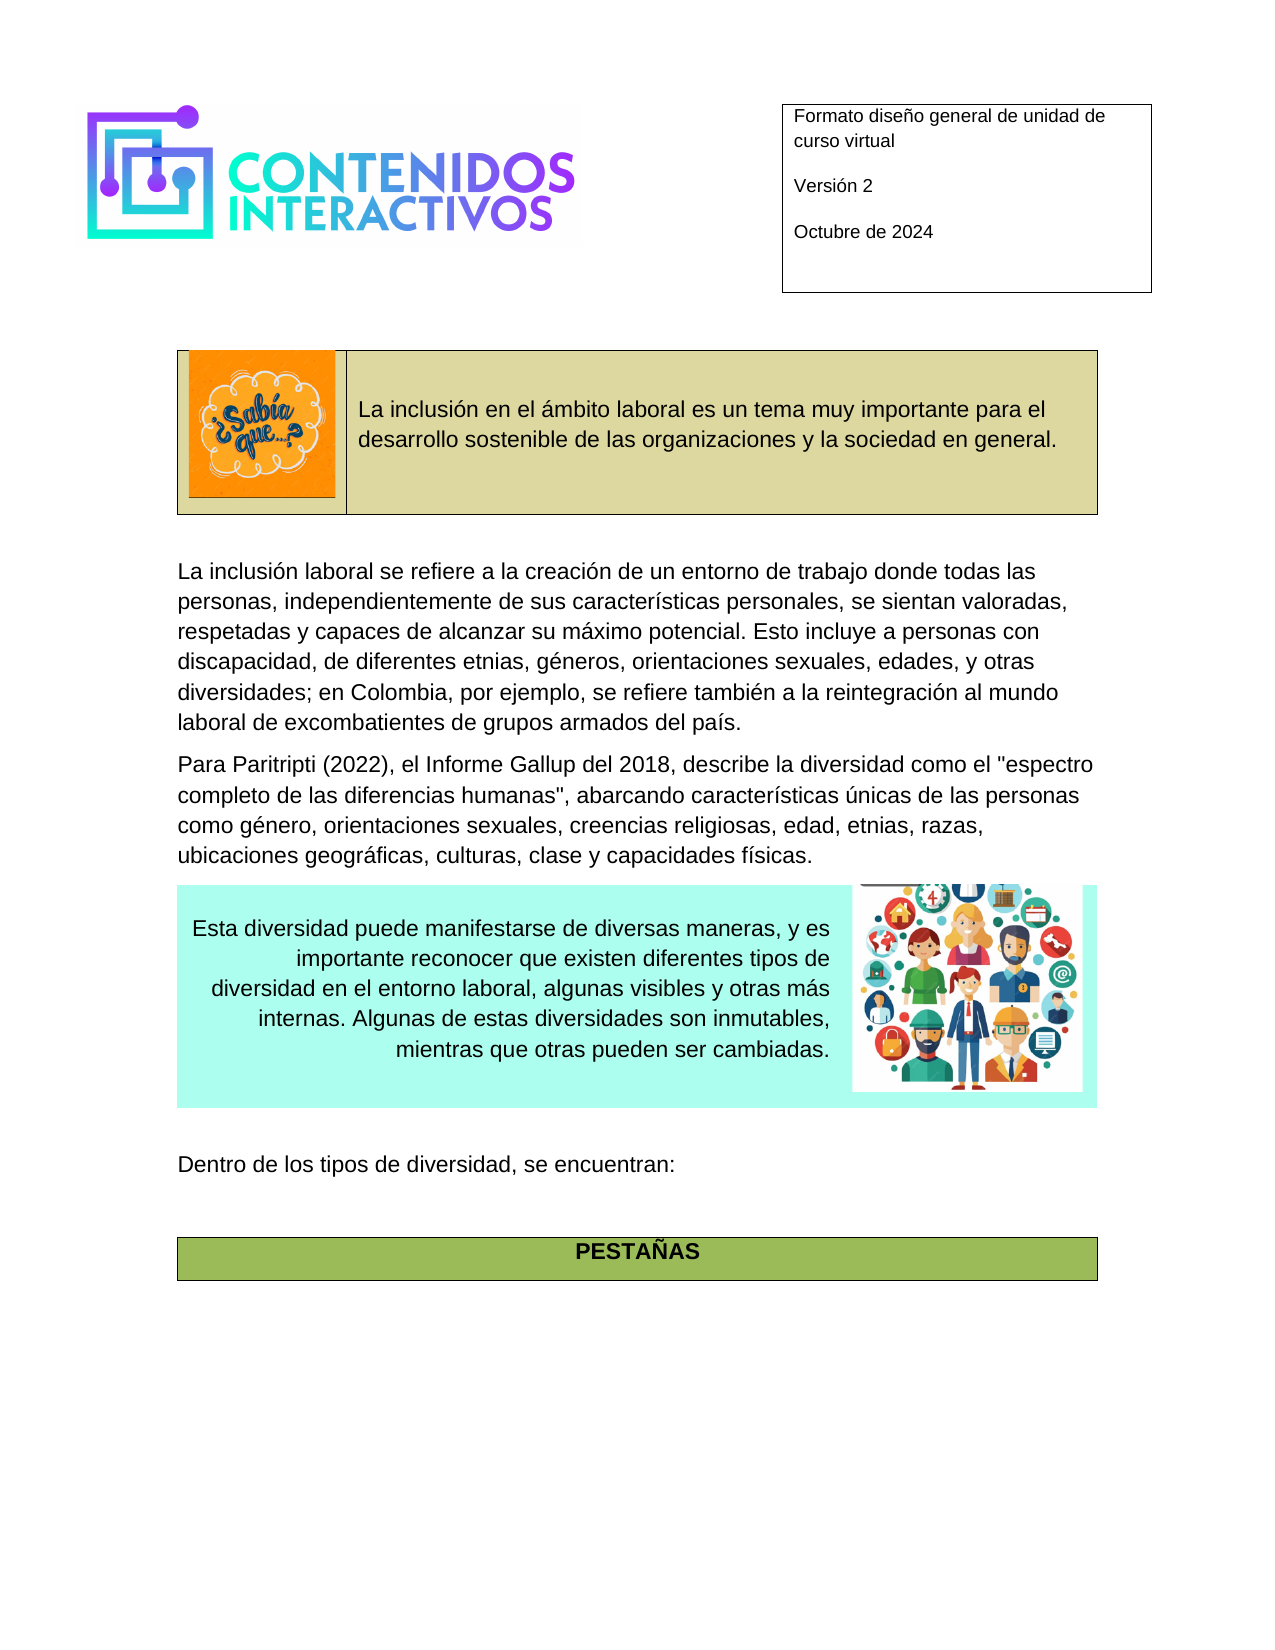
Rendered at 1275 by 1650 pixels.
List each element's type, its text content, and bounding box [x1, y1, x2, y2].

text Dentro de los tipos de diversidad, se encuentran: [177, 1151, 1098, 1177]
text La inclusión laboral se refiere a la creación de un entorno de trabajo donde todas las personas, independientemente de sus características personales, se sientan valoradas, respetadas y capaces de alcanzar su máximo potencial. Esto incluye a personas con discapacidad, de diferentes etnias, géneros, orientaciones sexuales, edades, y otras diversidades; en Colombia, por ejemplo, se refiere también a la reintegración al mundo laboral de excombatientes de grupos armados del país. [177, 558, 1098, 735]
table_header La inclusión en el ámbito laboral es un tema muy importante para el desarrollo sostenible de las organizaciones y la sociedad en general. [347, 351, 1097, 514]
table_header [178, 351, 346, 514]
table_header [841, 885, 1097, 1108]
picture [76, 103, 583, 247]
text Para Paritripti (2022), el Informe Gallup del 2018, describe la diversidad como el "espectro completo de las diferencias humanas", abarcando características únicas de las personas como género, orientaciones sexuales, creencias religiosas, edad, etnias, razas, ubicaciones geográficas, culturas, clase y capacidades físicas. [177, 751, 1098, 868]
table_header PESTAÑAS [178, 1238, 1097, 1280]
table_header Esta diversidad puede manifestarse de diversas maneras, y es importante reconocer que existen diferentes tipos de diversidad en el entorno laboral, algunas visibles y otras más internas. Algunas de estas diversidades son inmutables, mientras que otras pueden ser cambiadas. [177, 885, 841, 1108]
picture [188, 350, 336, 498]
picture [852, 884, 1083, 1092]
